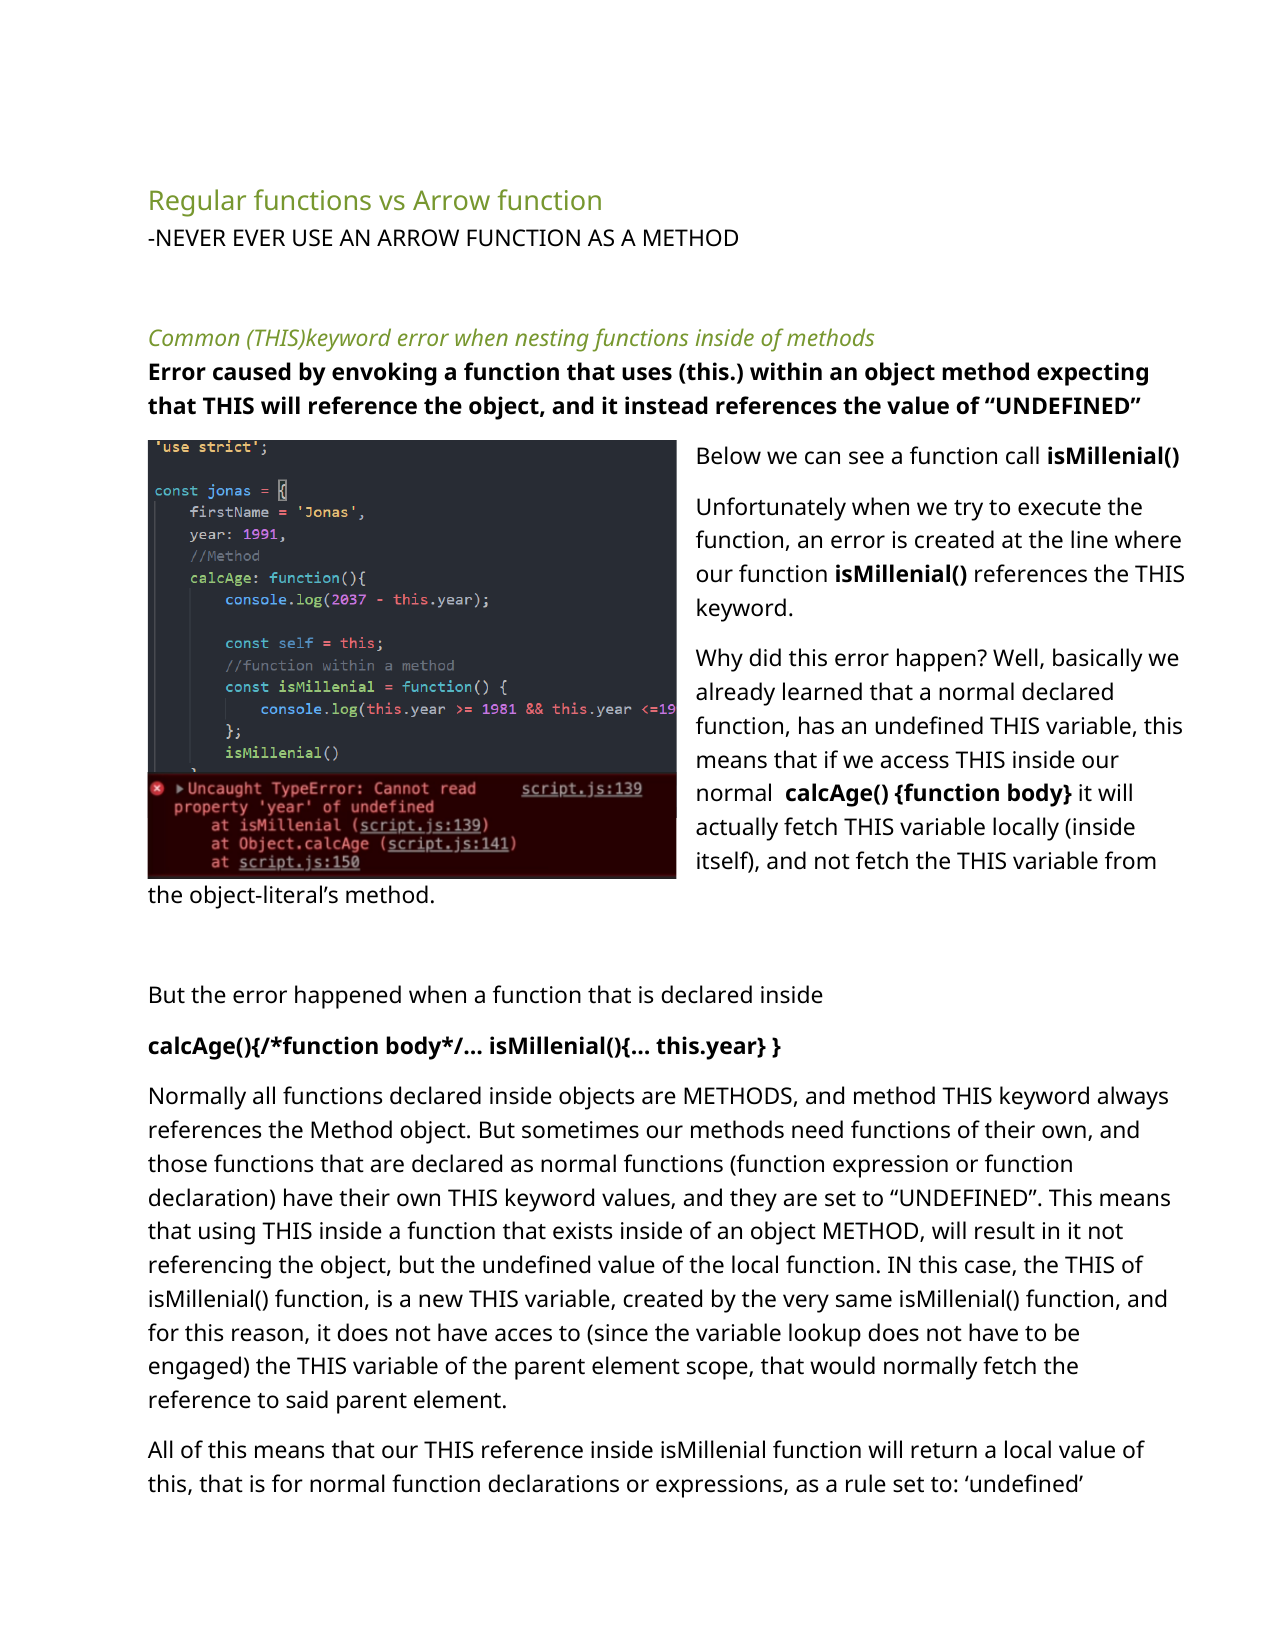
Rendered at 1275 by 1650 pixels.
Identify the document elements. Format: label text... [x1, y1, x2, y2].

text Normally all functions declared inside objects are METHODS, and method THIS keyword always references the Method object. But sometimes our methods need functions of their own, and those functions that are declared as normal functions (function expression or function declaration) have their own THIS keyword values, and they are set to “UNDEFINED”. This means that using THIS inside a function that exists inside of an object METHOD, will result in it not referencing the object, but the undefined value of the local function. IN this case, the THIS of isMillenial() function, is a new THIS variable, created by the very same isMillenial() function, and for this reason, it does not have acces to (since the variable lookup does not have to be engaged) the THIS variable of the parent element scope, that would normally fetch the reference to said parent element. [148, 1080, 1186, 1415]
text But the error happened when a function that is declared inside [148, 979, 1186, 1011]
text Below we can see a function call isMillenial() [677, 440, 1186, 471]
picture [147, 440, 677, 879]
text All of this means that our THIS reference inside isMillenial function will return a local value of this, that is for normal function declarations or expressions, as a rule set to: ‘undefined’ [148, 1434, 1186, 1499]
text Why did this error happen? Well, basically we already learned that a normal declared function, has an undefined THIS variable, this means that if we access THIS inside our normal calcAge() {function body} it will actually fetch THIS variable locally (inside itself), and not fetch the THIS variable from the object-literal’s method. [148, 642, 1186, 910]
subtitle Common (THIS)keyword error when nesting functions inside of methods [148, 322, 1186, 353]
text calcAge(){/*function body*/… isMillenial(){… this.year} } [148, 1030, 1186, 1061]
text Error caused by envoking a function that uses (this.) within an object method expecting that THIS will reference the object, and it instead references the value of “UNDEFINED” [148, 356, 1186, 421]
text Unfortunately when we try to execute the function, an error is created at the line where our function isMillenial() references the THIS keyword. [677, 491, 1186, 623]
text -NEVER EVER USE AN ARROW FUNCTION AS A METHOD [148, 221, 1186, 253]
subtitle Regular functions vs Arrow function [148, 182, 1186, 218]
